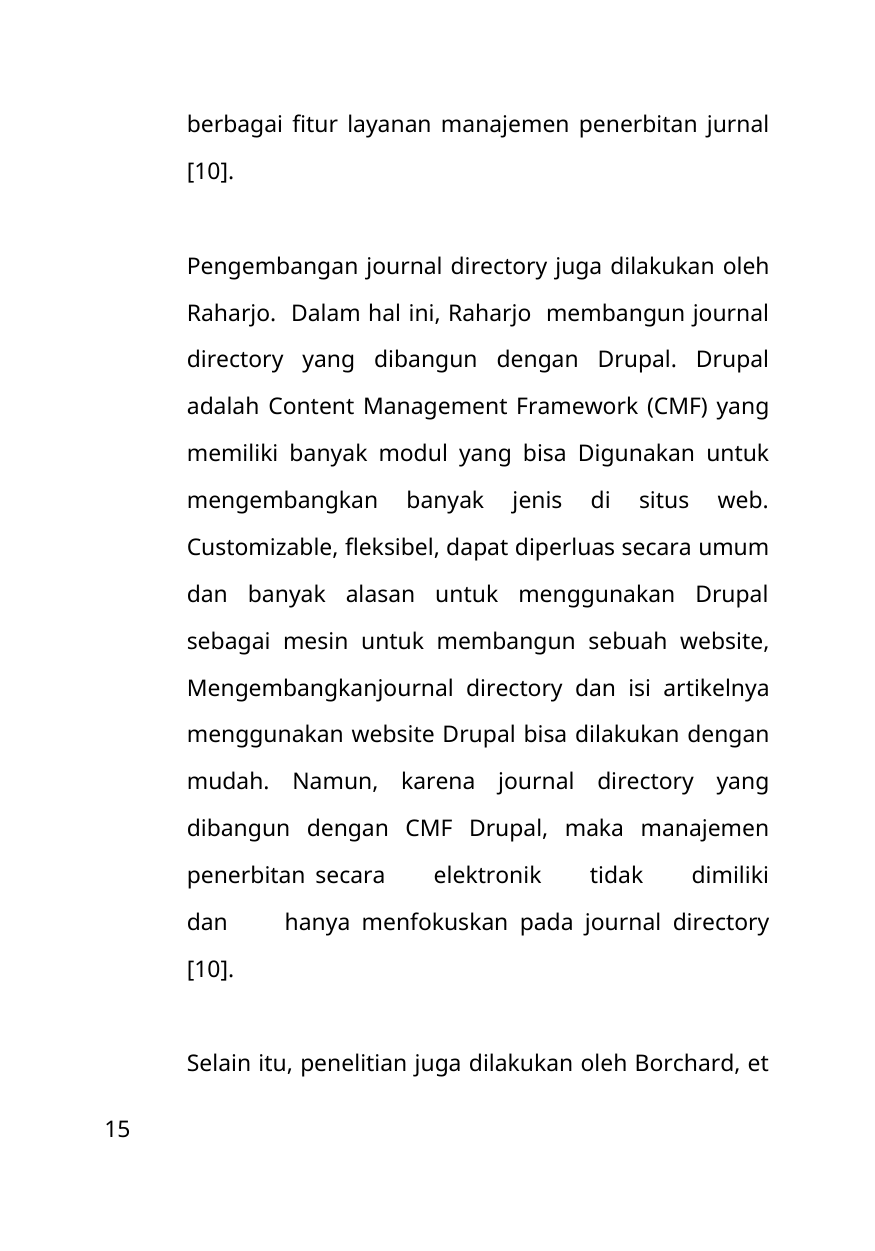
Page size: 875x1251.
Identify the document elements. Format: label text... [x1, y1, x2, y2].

text Pengembangan journal directory juga dilakukan oleh Raharjo. Dalam hal ini, Raharjo membangun journal directory yang dibangun dengan Drupal. Drupal adalah Content Management Framework (CMF) yang memiliki banyak modul yang bisa Digunakan untuk mengembangkan banyak jenis di situs web. Customizable, fleksibel, dapat diperluas secara umum dan banyak alasan untuk menggunakan Drupal sebagai mesin untuk membangun sebuah website, Mengembangkanjournal directory dan isi artikelnya menggunakan website Drupal bisa dilakukan dengan mudah. Namun, karena journal directory yang dibangun dengan CMF Drupal, maka manajemen penerbitan secara elektronik tidak dimiliki dan hanya menfokuskan pada journal directory . [187, 249, 770, 984]
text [187, 1047, 770, 1078]
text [187, 108, 770, 186]
